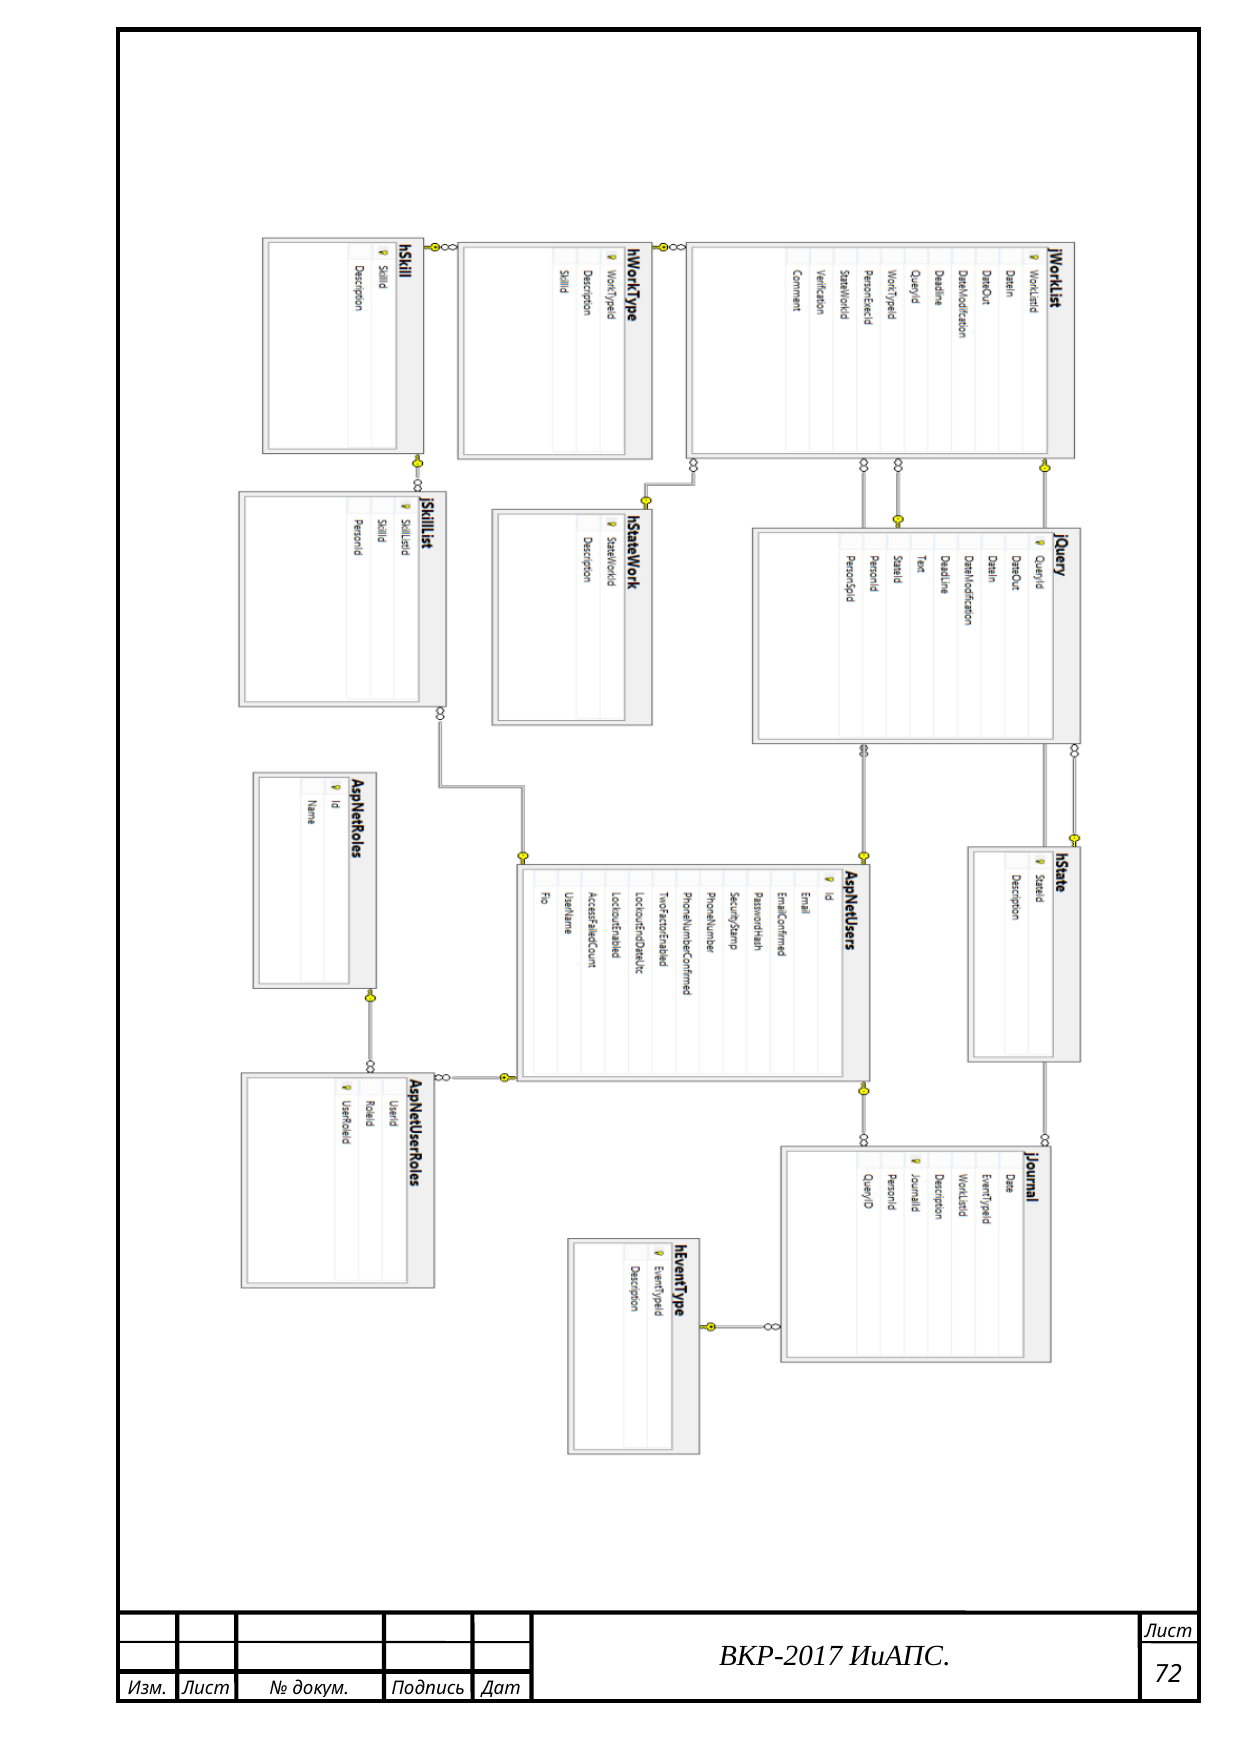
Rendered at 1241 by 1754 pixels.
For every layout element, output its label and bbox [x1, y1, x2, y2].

picture [221, 225, 1094, 1484]
